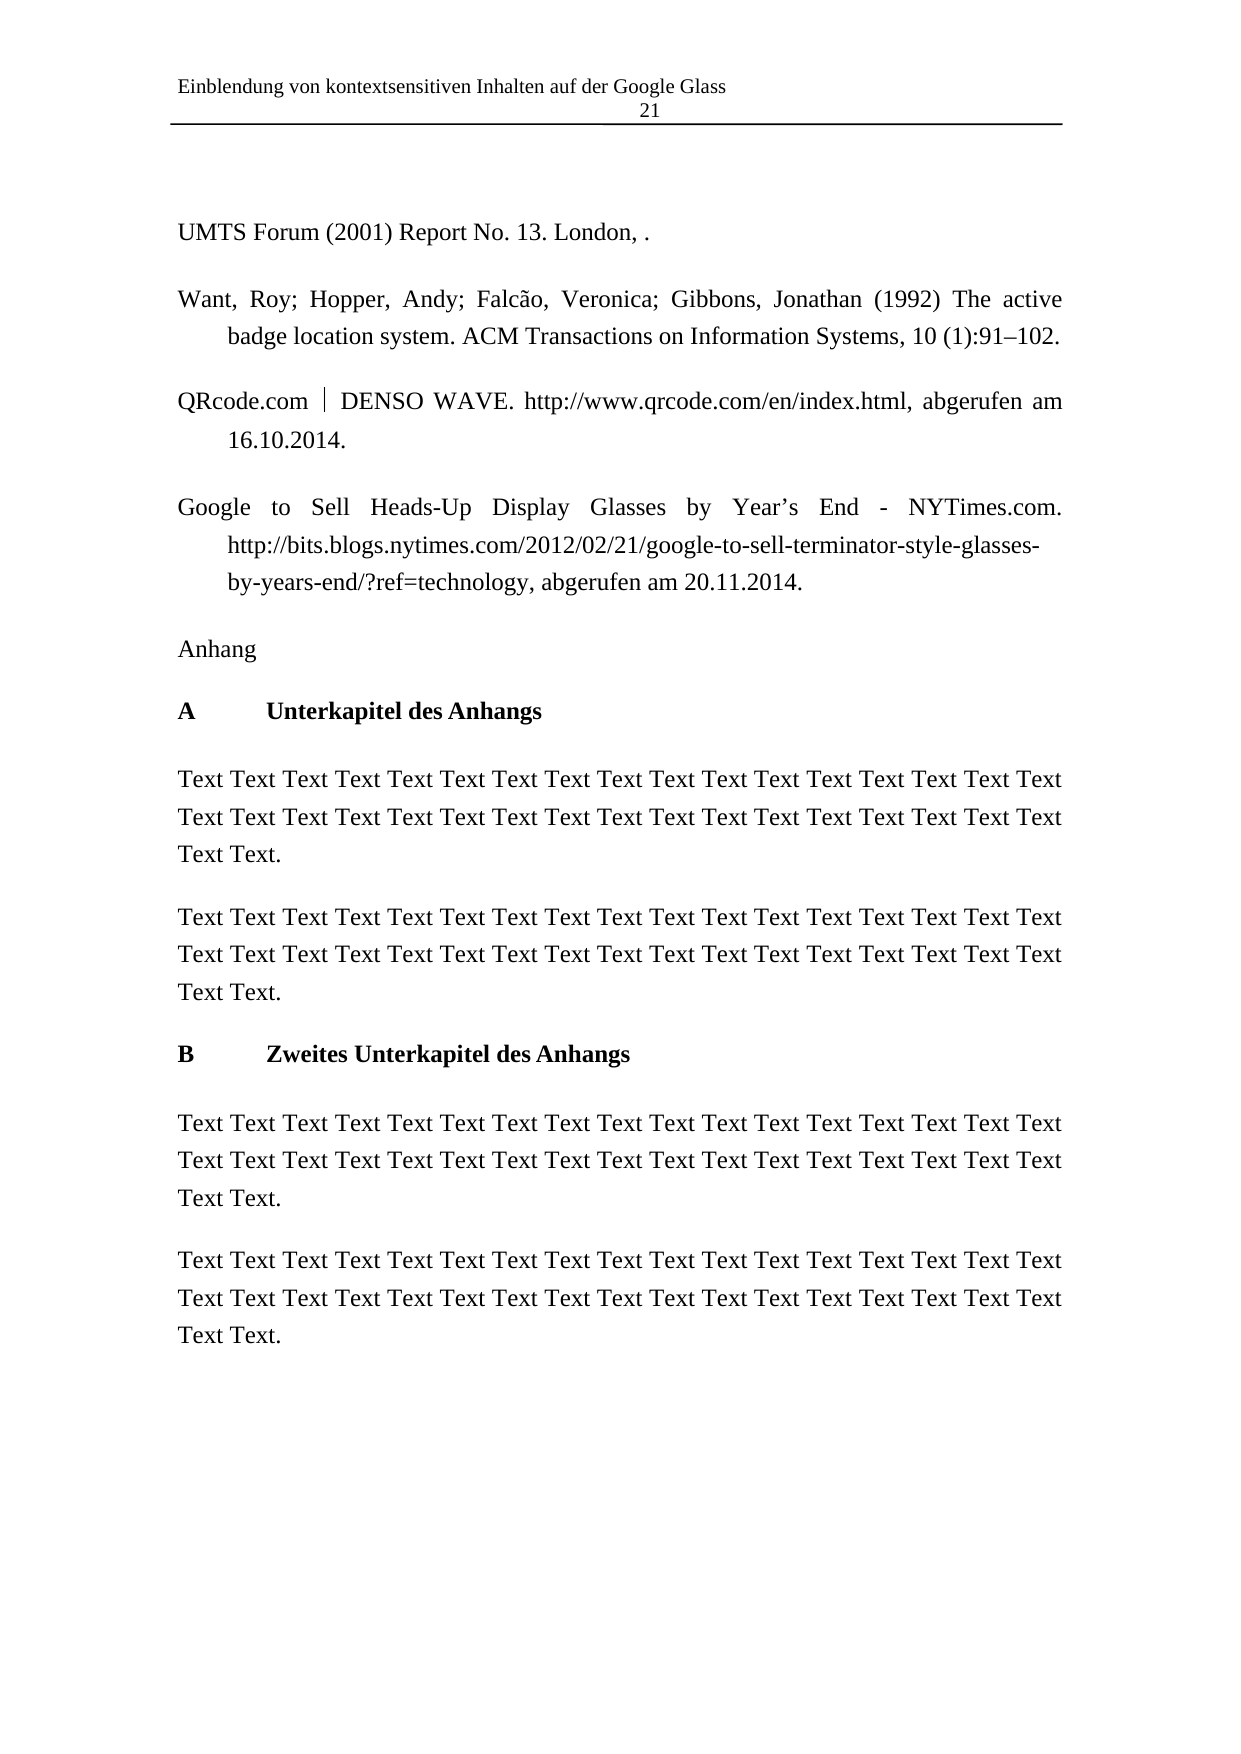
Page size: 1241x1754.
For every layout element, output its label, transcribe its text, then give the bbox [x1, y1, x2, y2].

subtitle Zweites Unterkapitel des Anhangs [177, 1039, 1063, 1068]
text Anhang [177, 625, 1063, 663]
text Google to Sell Heads-Up Display Glasses by Year’s End - NYTimes.com. http://bits.blogs.nytimes.com/2012/02/21/google-to-sell-terminator-style-glasses-by-years-end/?ref=technology, abgerufen am 20.11.2014. [177, 483, 1063, 596]
text Text Text Text Text Text Text Text Text Text Text Text Text Text Text Text Text Text Text Text Text Text Text Text Text Text Text Text Text Text Text Text Text Text Text Text Text. [177, 1236, 1063, 1349]
text Want, Roy; Hopper, Andy; Falcão, Veronica; Gibbons, Jonathan (1992) The active badge location system. ACM Transactions on Information Systems, 10 (1):91–102. [177, 275, 1063, 350]
subtitle Unterkapitel des Anhangs [177, 696, 1063, 725]
text UMTS Forum (2001) Report No. 13. London, . [177, 208, 1063, 246]
text Text Text Text Text Text Text Text Text Text Text Text Text Text Text Text Text Text Text Text Text Text Text Text Text Text Text Text Text Text Text Text Text Text Text Text Text. [177, 756, 1063, 868]
text Text Text Text Text Text Text Text Text Text Text Text Text Text Text Text Text Text Text Text Text Text Text Text Text Text Text Text Text Text Text Text Text Text Text Text Text. [177, 1099, 1063, 1211]
text QRcode.com｜DENSO WAVE. http://www.qrcode.com/en/index.html, abgerufen am 16.10.2014. [177, 379, 1063, 454]
text Text Text Text Text Text Text Text Text Text Text Text Text Text Text Text Text Text Text Text Text Text Text Text Text Text Text Text Text Text Text Text Text Text Text Text Text. [177, 893, 1063, 1006]
